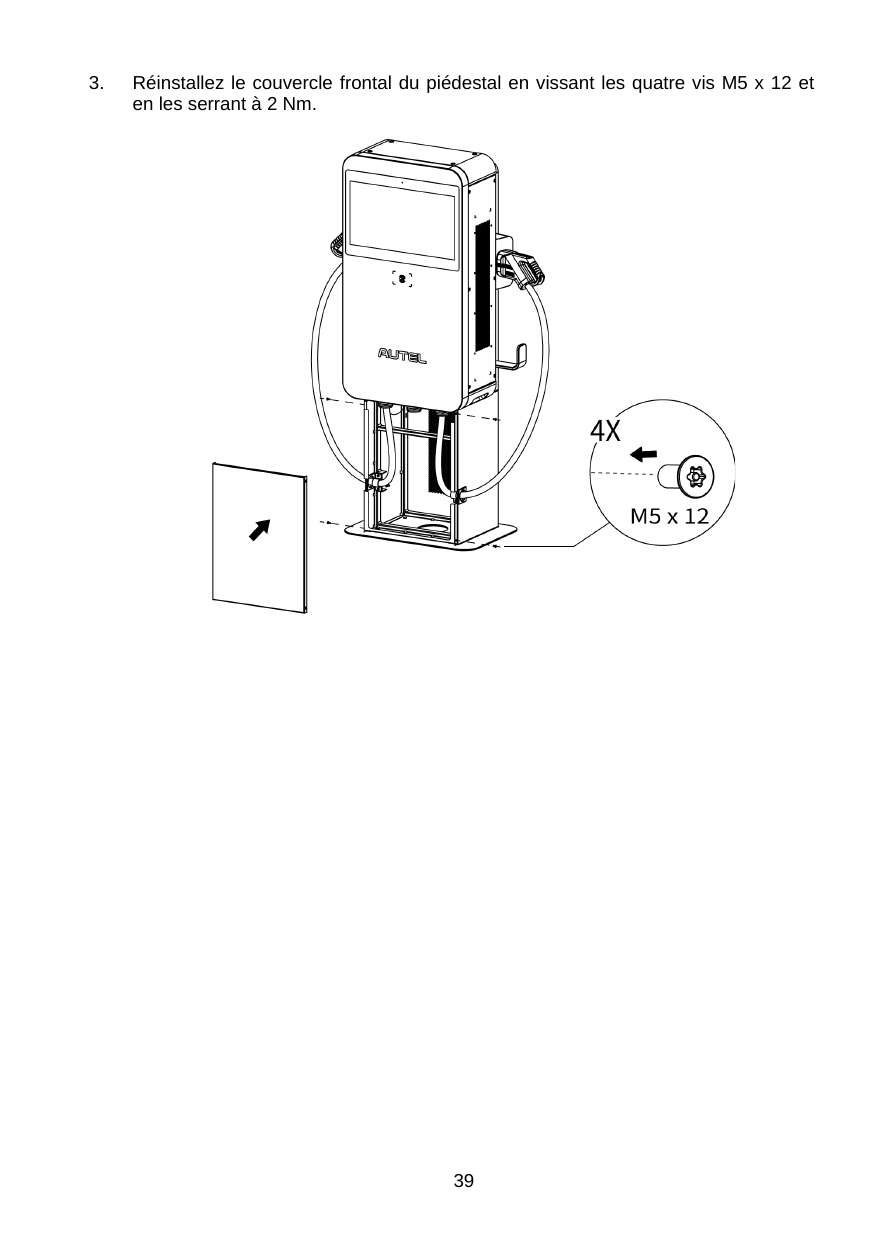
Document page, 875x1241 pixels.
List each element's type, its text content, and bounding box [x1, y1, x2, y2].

list Réinstallez le couvercle frontal du piédestal en vissant les quatre vis M5 x 12 et en les serrant à 2 Nm. [89, 72, 815, 115]
picture [212, 139, 736, 614]
